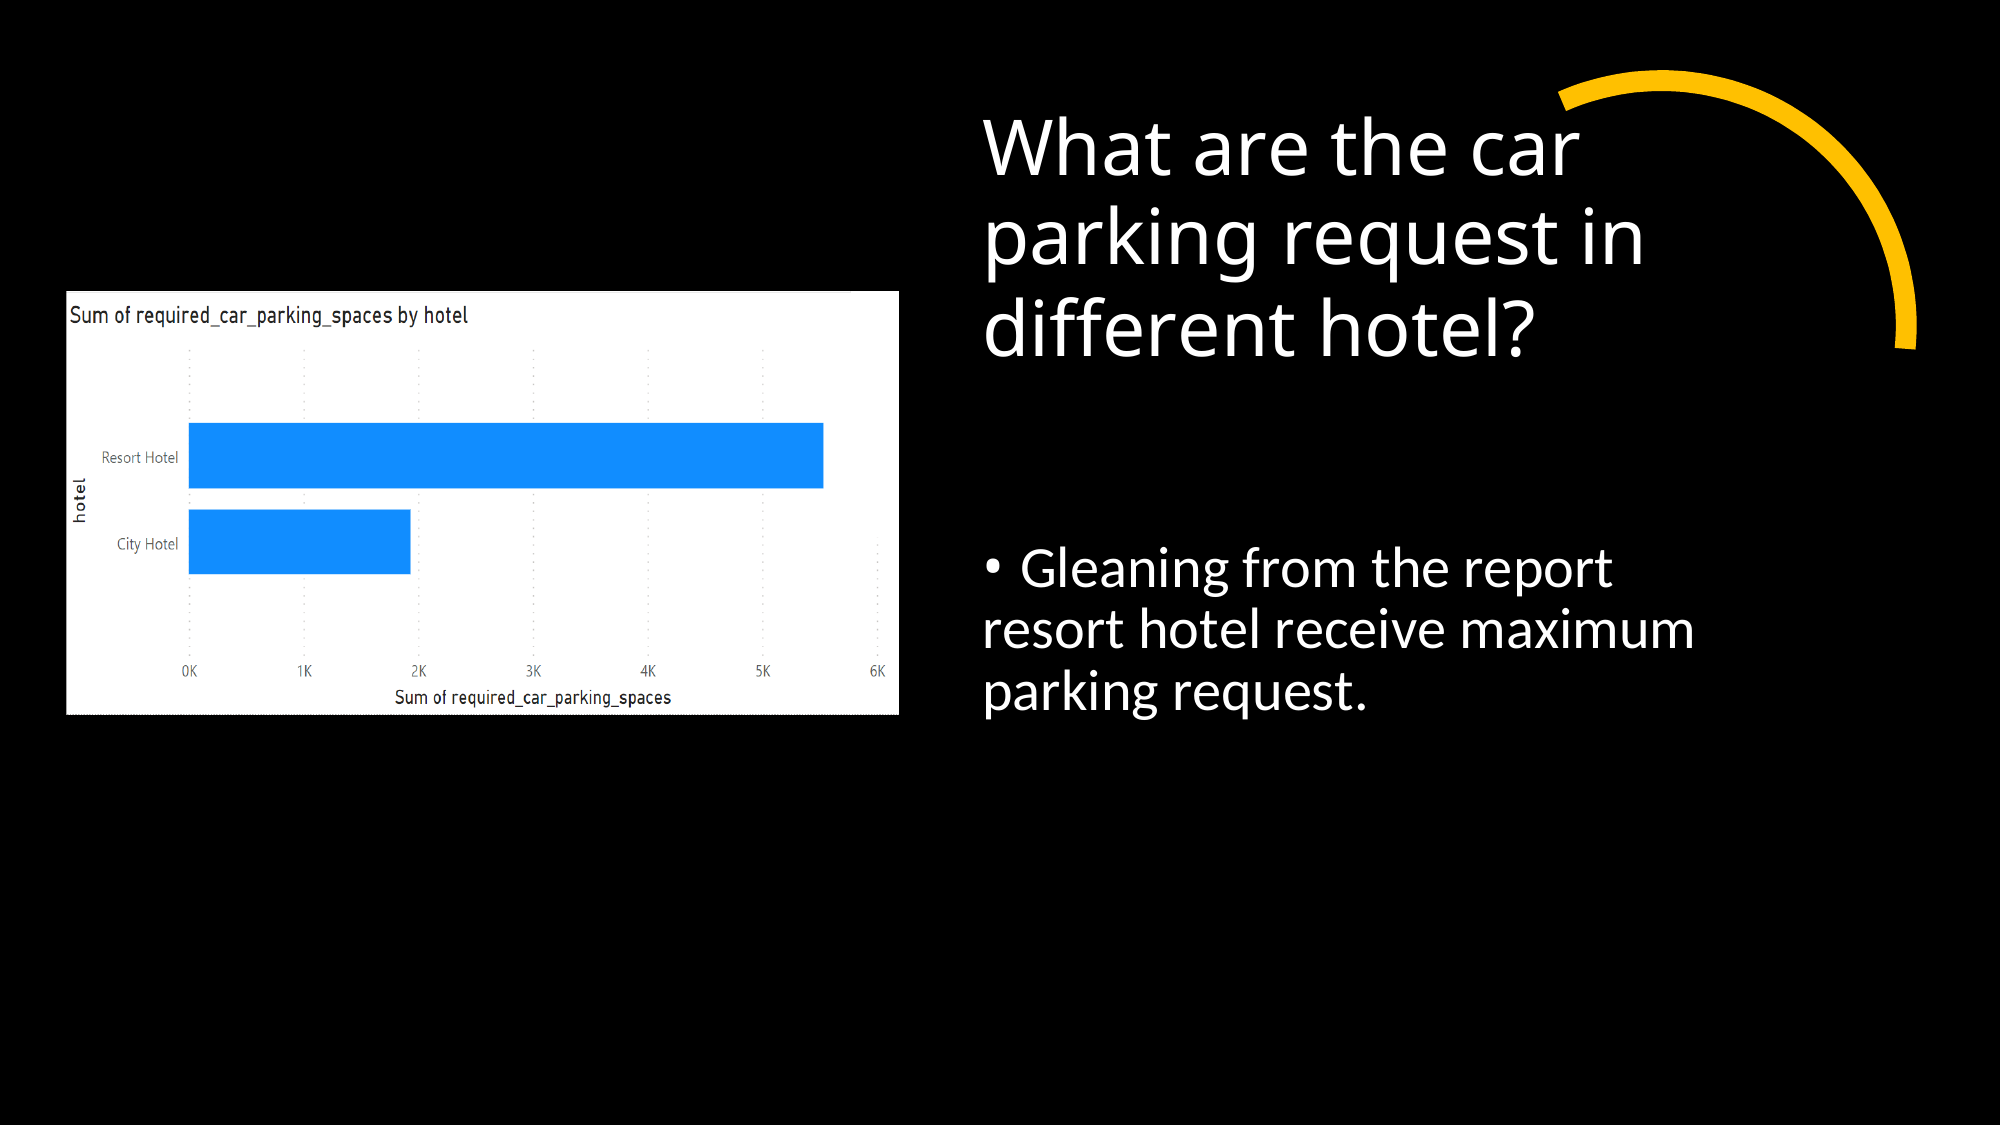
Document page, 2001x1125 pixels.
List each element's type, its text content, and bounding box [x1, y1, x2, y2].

subtitle What are the car parking request in different hotel? [982, 102, 1754, 379]
picture [66, 291, 899, 715]
subtitle Gleaning from the report resort hotel receive maximum parking request. [982, 532, 1780, 725]
